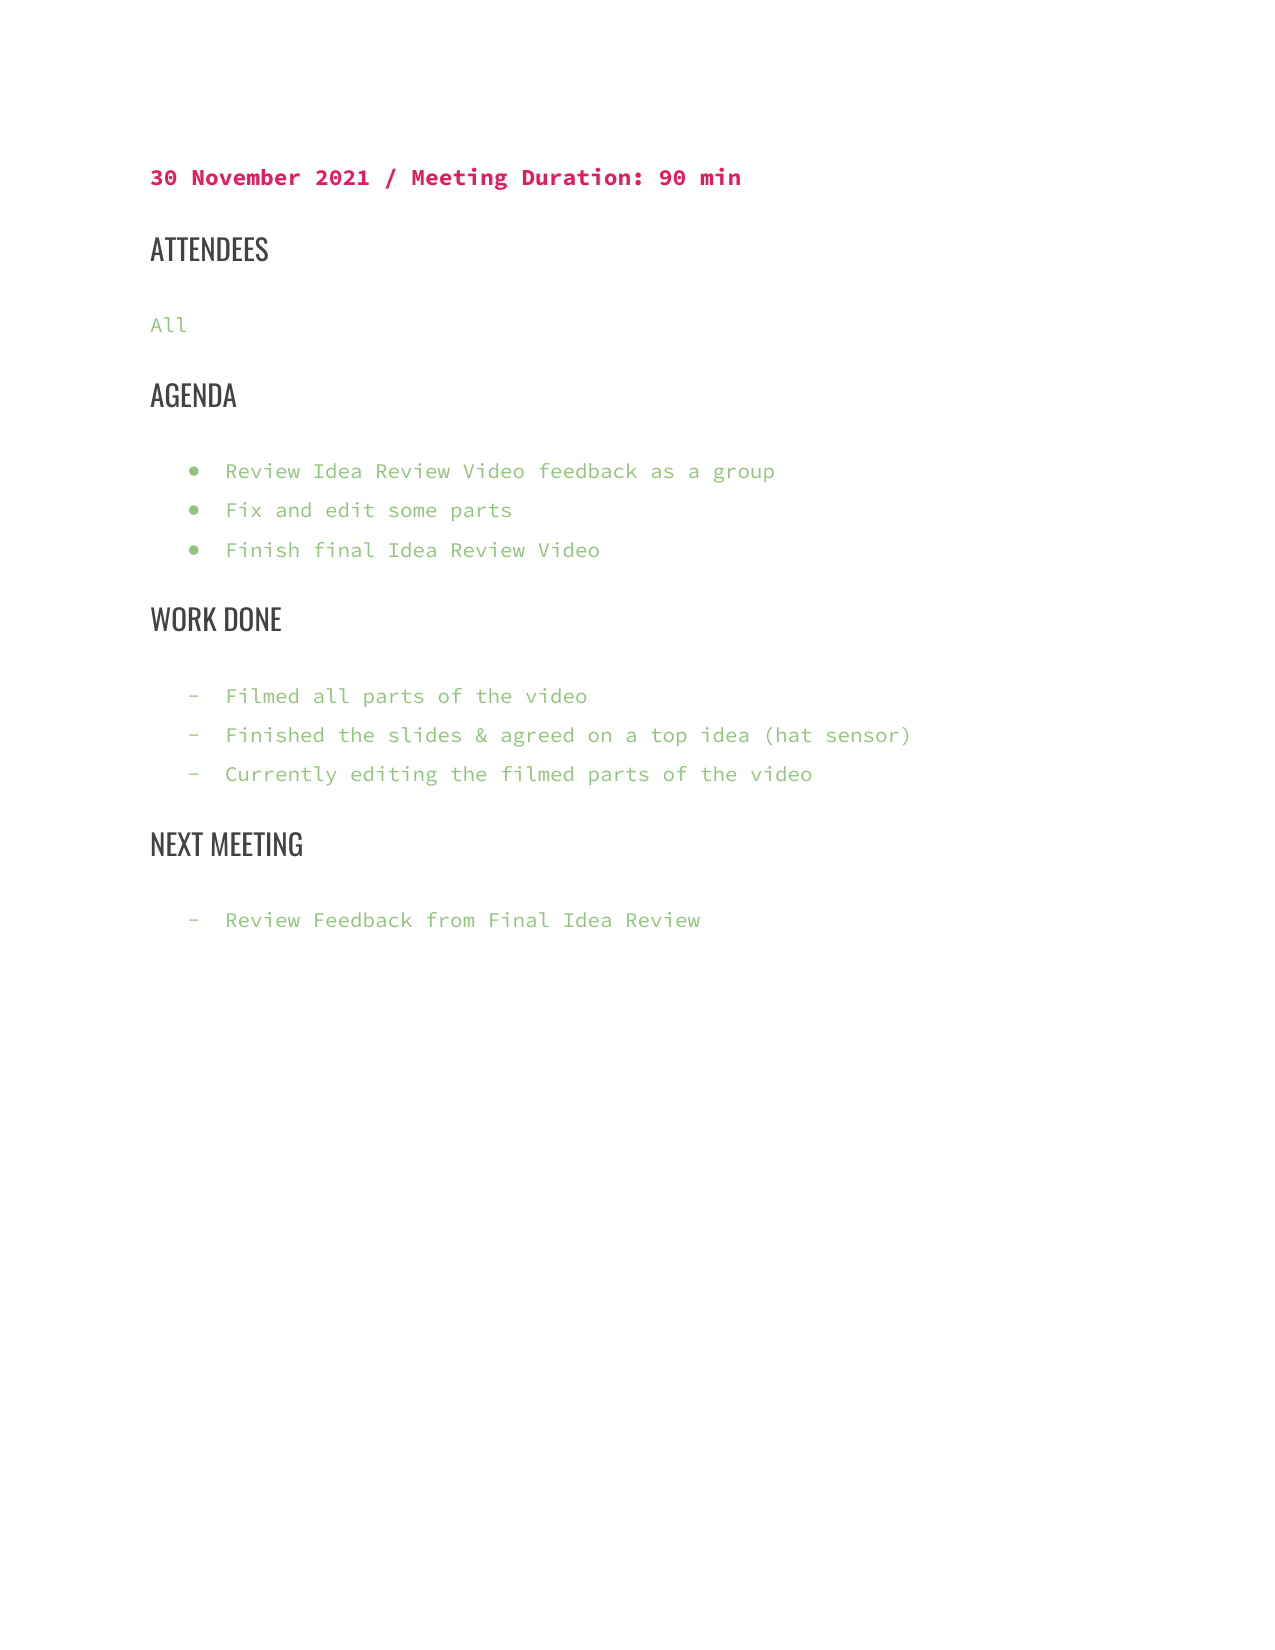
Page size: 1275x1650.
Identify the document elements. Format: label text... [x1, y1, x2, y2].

list Finish final Idea Review Video [187, 537, 1125, 563]
text WORK DONE [150, 597, 1125, 640]
list Currently editing the filmed parts of the video [187, 761, 1125, 788]
list Finished the slides & agreed on a top idea (hat sensor) [187, 722, 1125, 748]
text All [150, 312, 1125, 338]
text AGENDA [150, 372, 1125, 416]
list Filmed all parts of the video [187, 683, 1125, 709]
subtitle 30 November 2021 / Meeting Duration: 90 min [150, 162, 1125, 191]
list Review Feedback from Final Idea Review [187, 907, 1125, 933]
list Fix and edit some parts [187, 497, 1125, 524]
text NEXT MEETING [150, 822, 1125, 865]
list Review Idea Review Video feedback as a group [187, 458, 1125, 484]
text ATTENDEES [150, 227, 1125, 270]
